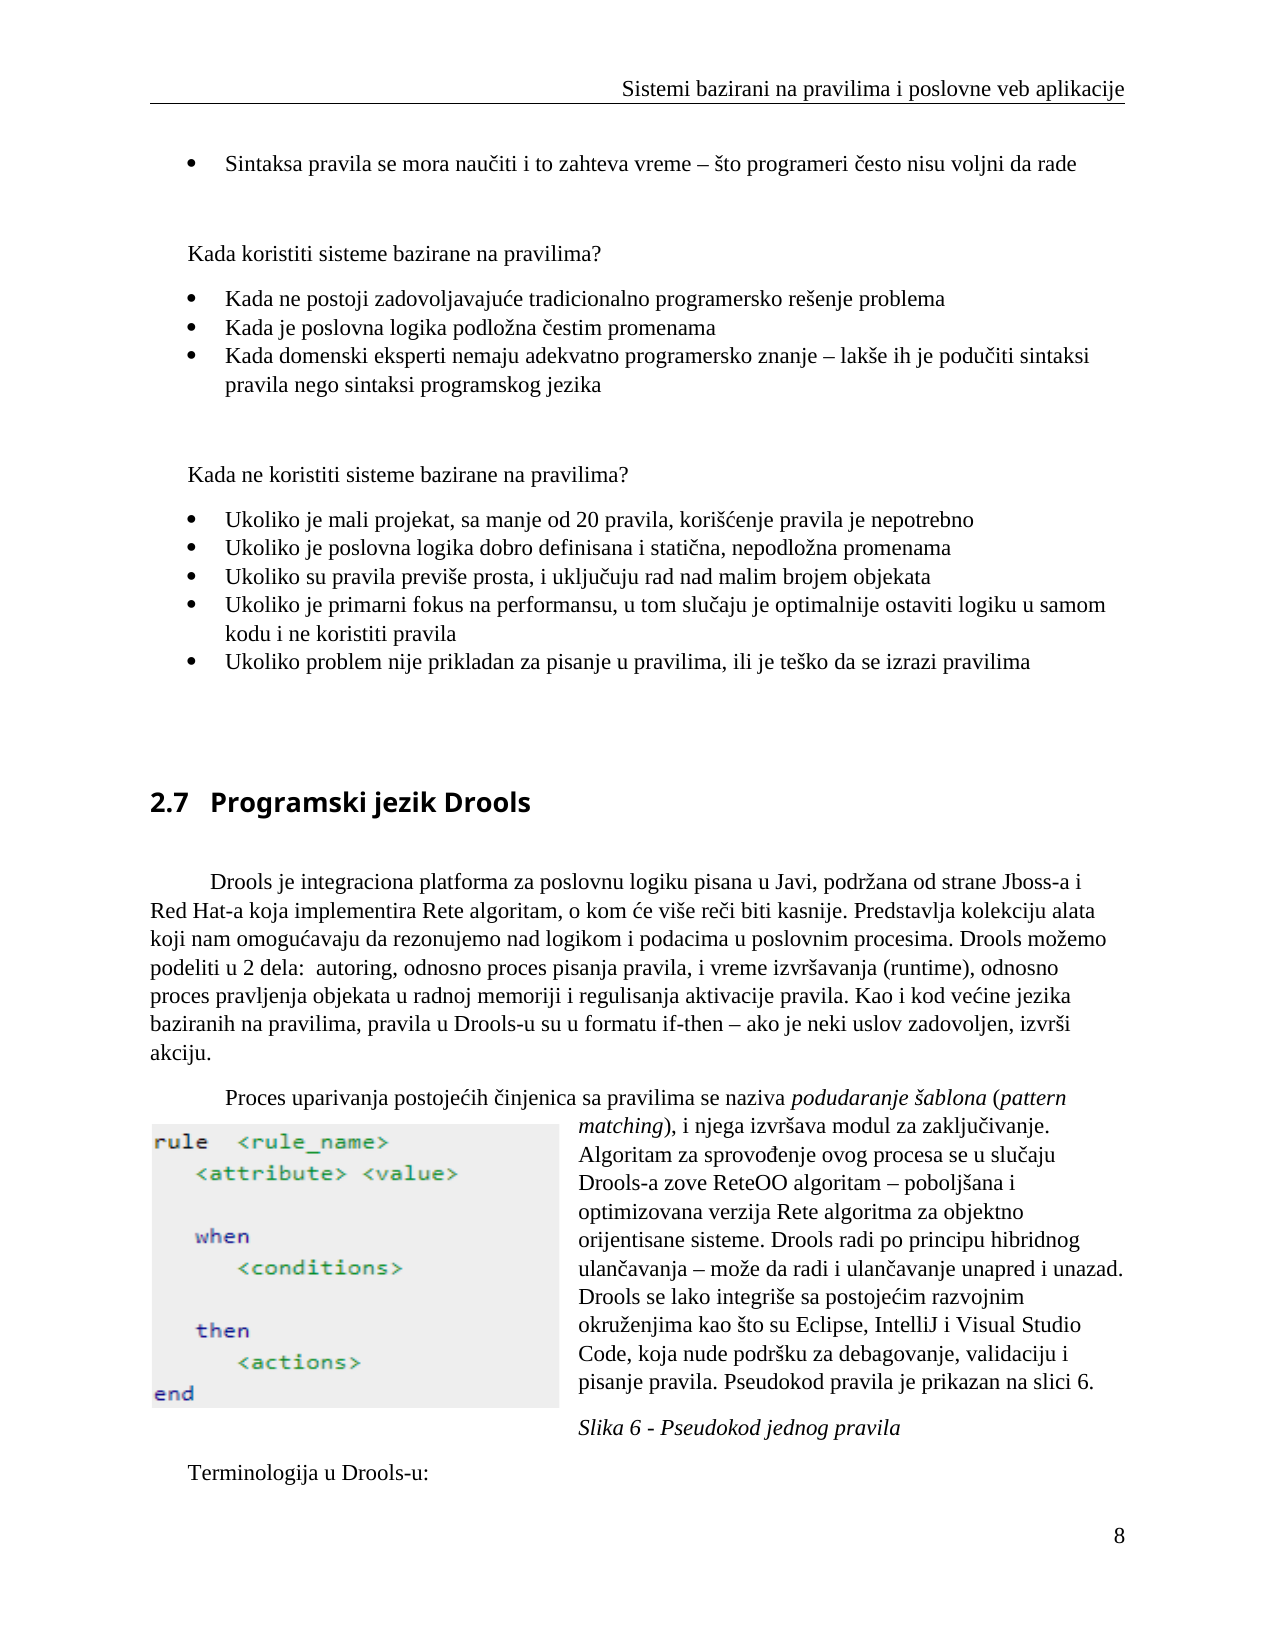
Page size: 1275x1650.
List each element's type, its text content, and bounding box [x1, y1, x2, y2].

list Ukoliko je mali projekat, sa manje od 20 pravila, korišćenje pravila je nepotrebno [187, 506, 1125, 532]
text Drools je integraciona platforma za poslovnu logiku pisana u Javi, podržana od strane Jboss-a i Red Hat-a koja implementira Rete algoritam, o kom će više reči biti kasnije. Predstavlja kolekciju alata koji nam omogućavaju da rezonujemo nad logikom i podacima u poslovnim procesima. Drools možemo podeliti u 2 dela: autoring, odnosno proces pisanja pravila, i vreme izvršavanja (runtime), odnosno proces pravljenja objekata u radnoj memoriji i regulisanja aktivacije pravila. Kao i kod većine jezika baziranih na pravilima, pravila u Drools-u su u formatu if-then – ako je neki uslov zadovoljen, izvrši akciju. [150, 868, 1125, 1065]
subtitle Programski jezik Drools [150, 783, 1125, 820]
list Ukoliko su pravila previše prosta, i uključuju rad nad malim brojem objekata [187, 563, 1125, 589]
list Sintaksa pravila se mora naučiti i to zahteva vreme – što programeri često nisu voljni da rade [187, 150, 1125, 176]
list Kada je poslovna logika podložna čestim promenama [187, 314, 1125, 340]
list Ukoliko je poslovna logika dobro definisana i statična, nepodložna promenama [187, 534, 1125, 561]
list Ukoliko problem nije prikladan za pisanje u pravilima, ili je teško da se izrazi pravilima [187, 648, 1125, 674]
text Terminologija u Drools-u: [150, 1459, 1125, 1485]
list Kada ne postoji zadovoljavajuće tradicionalno programersko rešenje problema [187, 285, 1125, 312]
text Kada koristiti sisteme bazirane na pravilima? [150, 240, 1125, 267]
text Kada ne koristiti sisteme bazirane na pravilima? [187, 461, 1125, 487]
list Kada domenski eksperti nemaju adekvatno programersko znanje – lakše ih je podučiti sintaksi pravila nego sintaksi programskog jezika [187, 342, 1125, 397]
text Slika 6 - Pseudokod jednog pravila [150, 1413, 1125, 1440]
picture [150, 1124, 558, 1406]
list Ukoliko je primarni fokus na performansu, u tom slučaju je optimalnije ostaviti logiku u samom kodu i ne koristiti pravila [187, 591, 1125, 646]
